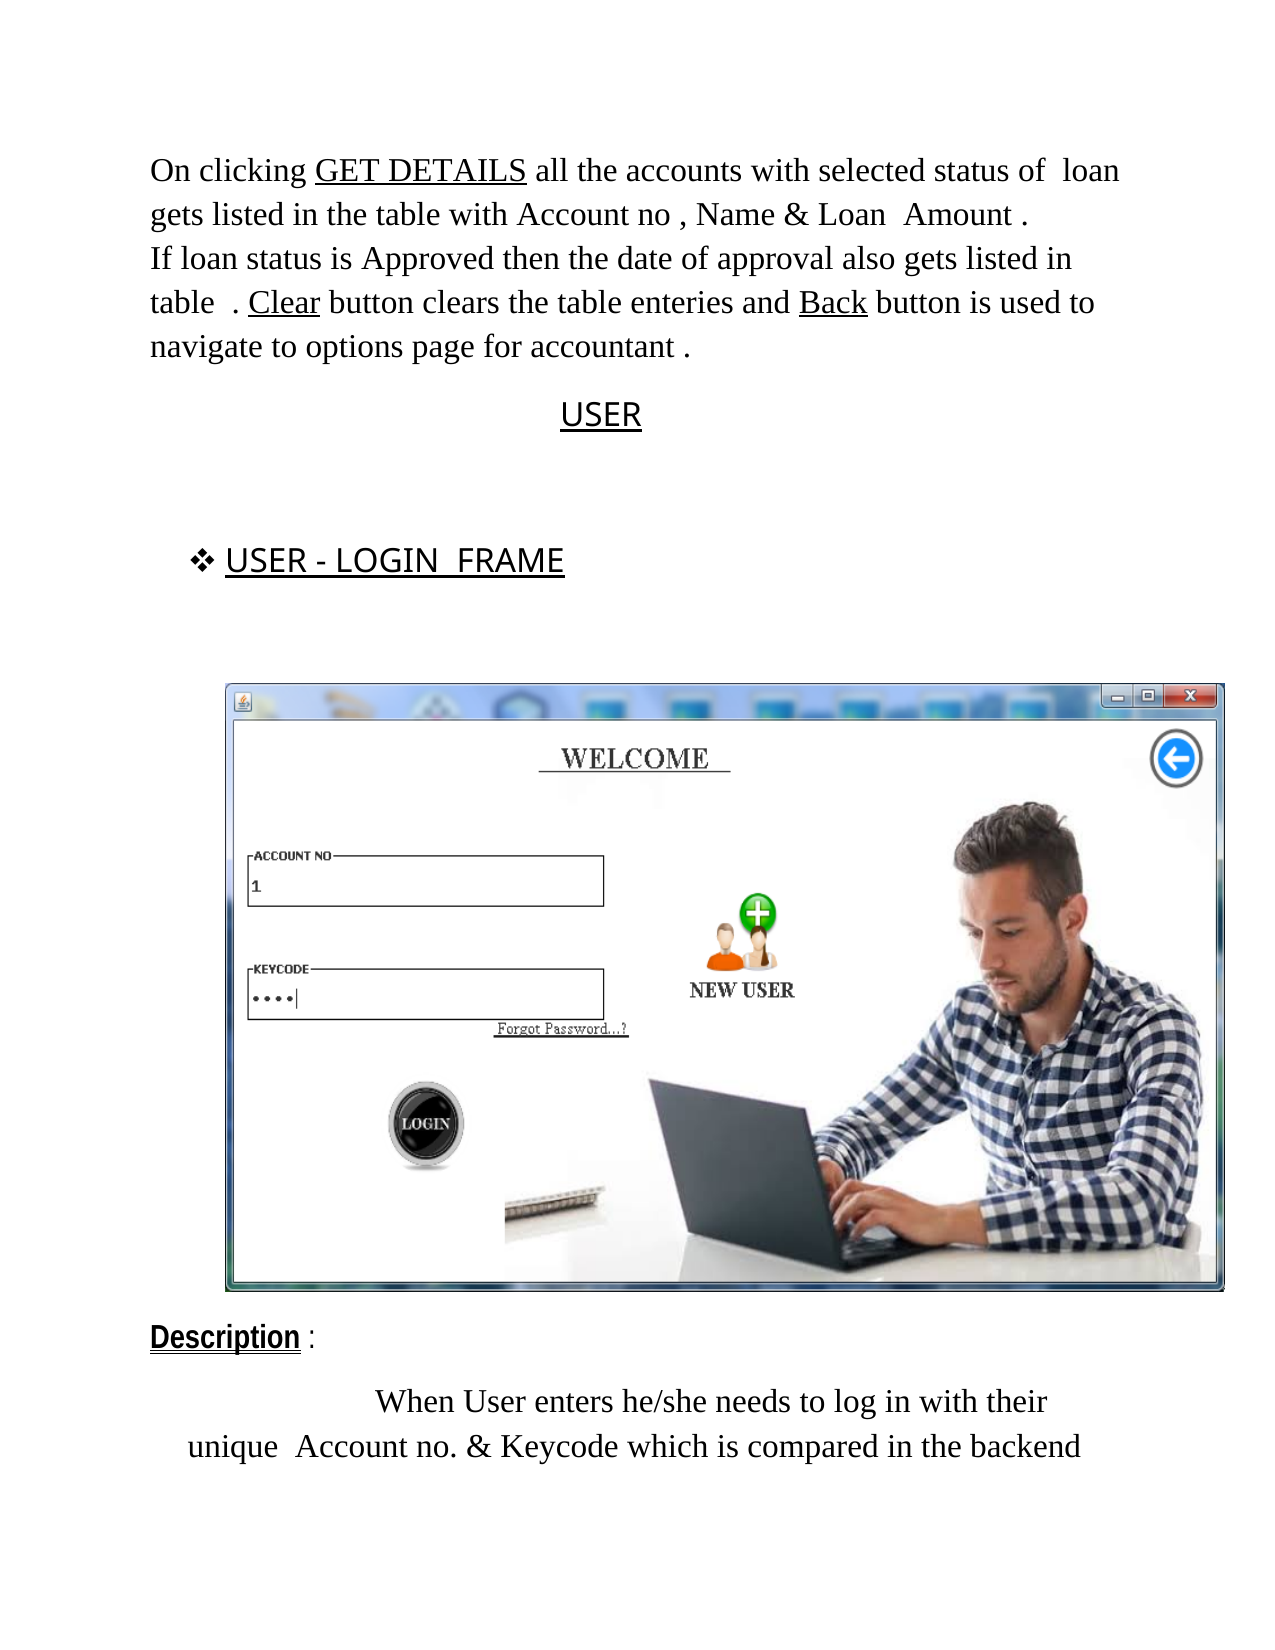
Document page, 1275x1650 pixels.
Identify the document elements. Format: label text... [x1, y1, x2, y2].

picture [225, 683, 1225, 1292]
text Description : [150, 1317, 1125, 1355]
text USER [487, 391, 1125, 437]
list USER - LOGIN FRAME [187, 537, 1125, 583]
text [187, 1382, 1125, 1464]
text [150, 150, 1125, 364]
